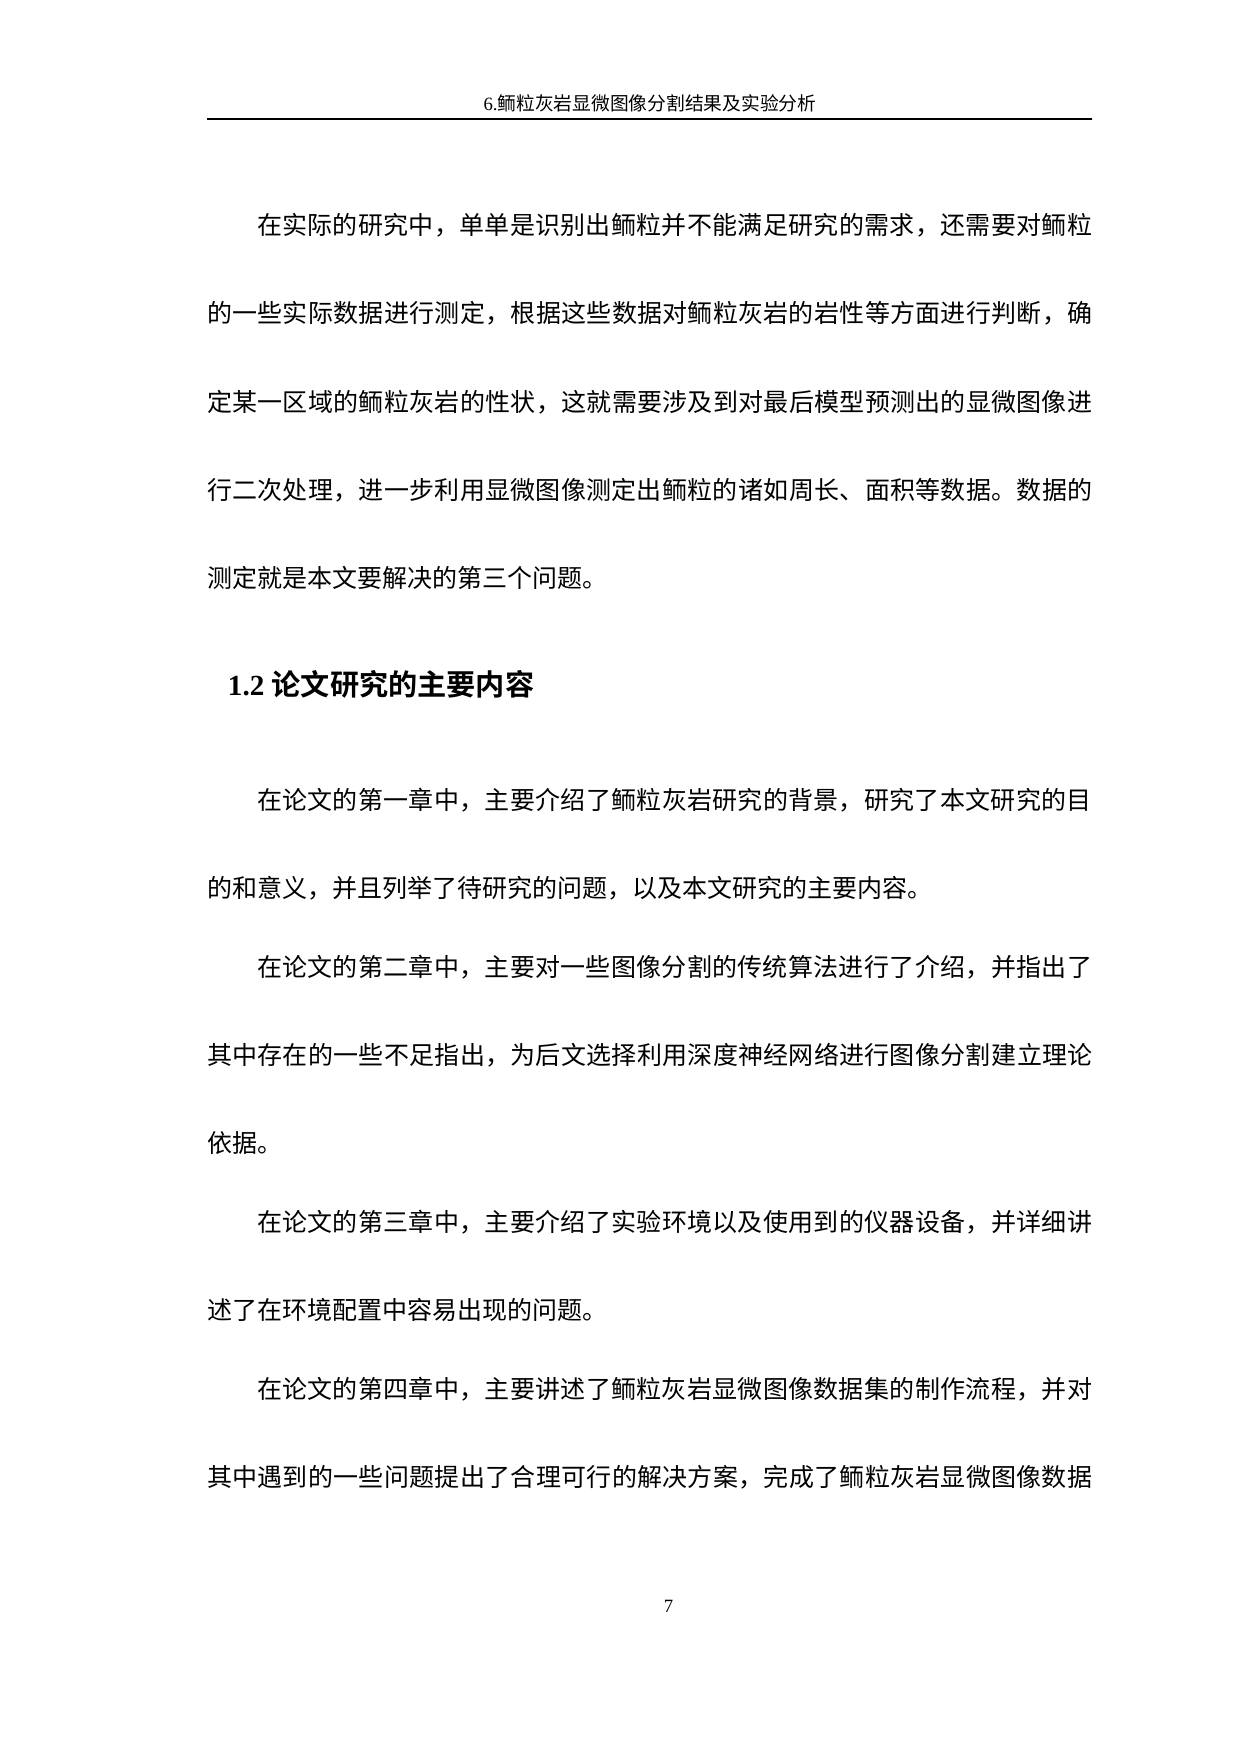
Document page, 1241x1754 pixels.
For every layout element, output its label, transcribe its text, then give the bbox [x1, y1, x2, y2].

text 在论文的第二章中，主要对一些图像分割的传统算法进行了介绍，并指出了其中存在的一些不足指出，为后文选择利用深度神经网络进行图像分割建立理论依据。 [207, 932, 1092, 1176]
text 在论文的第一章中，主要介绍了鲕粒灰岩研究的背景，研究了本文研究的目的和意义，并且列举了待研究的问题，以及本文研究的主要内容。 [207, 764, 1092, 921]
subtitle 论文研究的主要内容 [207, 648, 1092, 716]
text 在实际的研究中，单单是识别出鲕粒并不能满足研究的需求，还需要对鲕粒的一些实际数据进行测定，根据这些数据对鲕粒灰岩的岩性等方面进行判断，确定某一区域的鲕粒灰岩的性状，这就需要涉及到对最后模型预测出的显微图像进行二次处理，进一步利用显微图像测定出鲕粒的诸如周长、面积等数据。数据的测定就是本文要解决的第三个问题。 [207, 190, 1092, 611]
text 在论文的第三章中，主要介绍了实验环境以及使用到的仪器设备，并详细讲述了在环境配置中容易出现的问题。 [207, 1187, 1092, 1343]
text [207, 1354, 1092, 1510]
